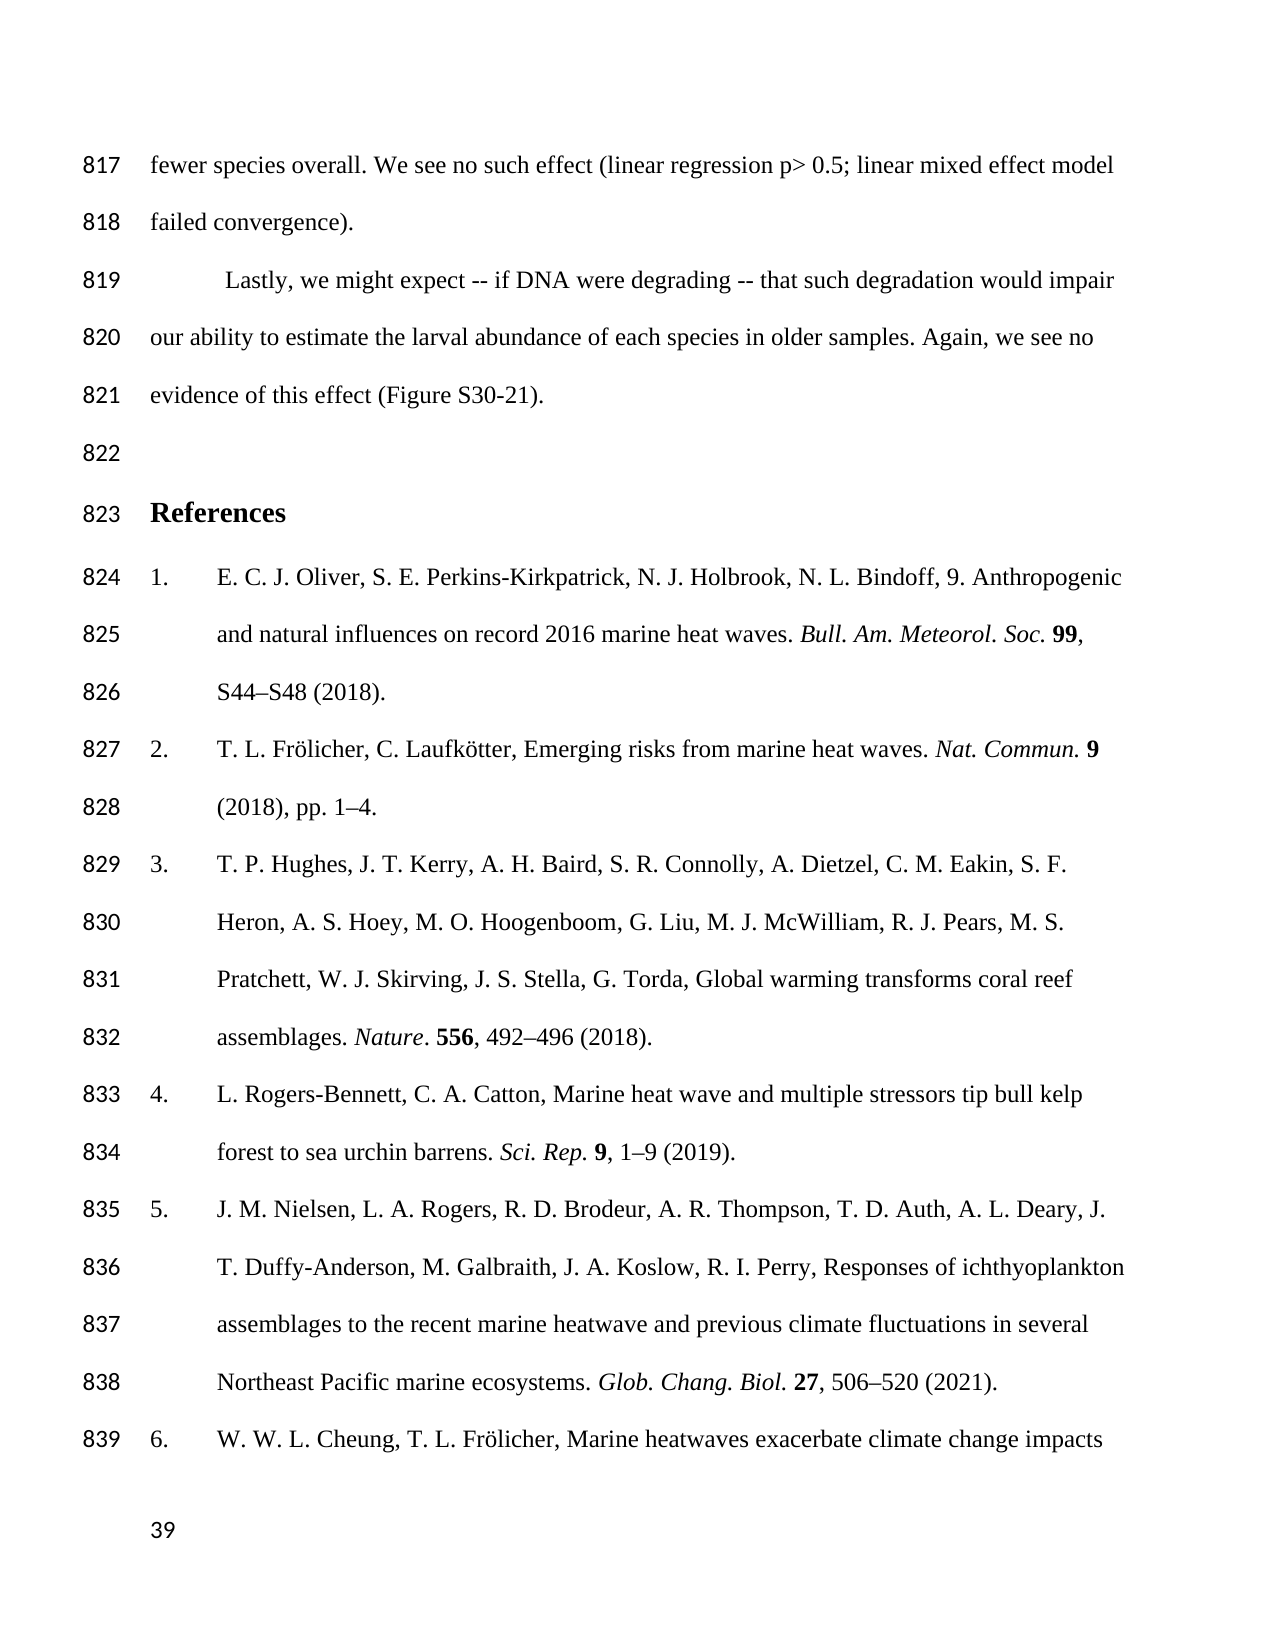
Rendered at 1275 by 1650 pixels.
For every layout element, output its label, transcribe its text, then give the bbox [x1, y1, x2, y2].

text 5. J. M. Nielsen, L. A. Rogers, R. D. Brodeur, A. R. Thompson, T. D. Auth, A. L. Deary, J. T. Duffy-Anderson, M. Galbraith, J. A. Koslow, R. I. Perry, Responses of ichthyoplankton assemblages to the recent marine heatwave and previous climate fluctuations in several Northeast Pacific marine ecosystems. Glob. Chang. Biol. 27, 506–520 (2021). [150, 1194, 1125, 1396]
text Lastly, we might expect -- if DNA were degrading -- that such degradation would impair our ability to estimate the larval abundance of each species in older samples. Again, we see no evidence of this effect (Figure S30-21). [150, 265, 1125, 409]
text 4. L. Rogers-Bennett, C. A. Catton, Marine heat wave and multiple stressors tip bull kelp forest to sea urchin barrens. Sci. Rep. 9, 1–9 (2019). [150, 1079, 1125, 1166]
text 2. T. L. Frölicher, C. Laufkötter, Emerging risks from marine heat waves. Nat. Commun. 9 (2018), pp. 1–4. [150, 734, 1125, 821]
text References [150, 495, 1125, 528]
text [150, 1424, 1125, 1453]
text 3. T. P. Hughes, J. T. Kerry, A. H. Baird, S. R. Connolly, A. Dietzel, C. M. Eakin, S. F. Heron, A. S. Hoey, M. O. Hoogenboom, G. Liu, M. J. McWilliam, R. J. Pears, M. S. Pratchett, W. J. Skirving, J. S. Stella, G. Torda, Global warming transforms coral reef assemblages. Nature. 556, 492–496 (2018). [150, 849, 1125, 1051]
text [150, 150, 1125, 236]
text 1. E. C. J. Oliver, S. E. Perkins-Kirkpatrick, N. J. Holbrook, N. L. Bindoff, 9. Anthropogenic and natural influences on record 2016 marine heat waves. Bull. Am. Meteorol. Soc. 99, S44–S48 (2018). [150, 562, 1125, 706]
